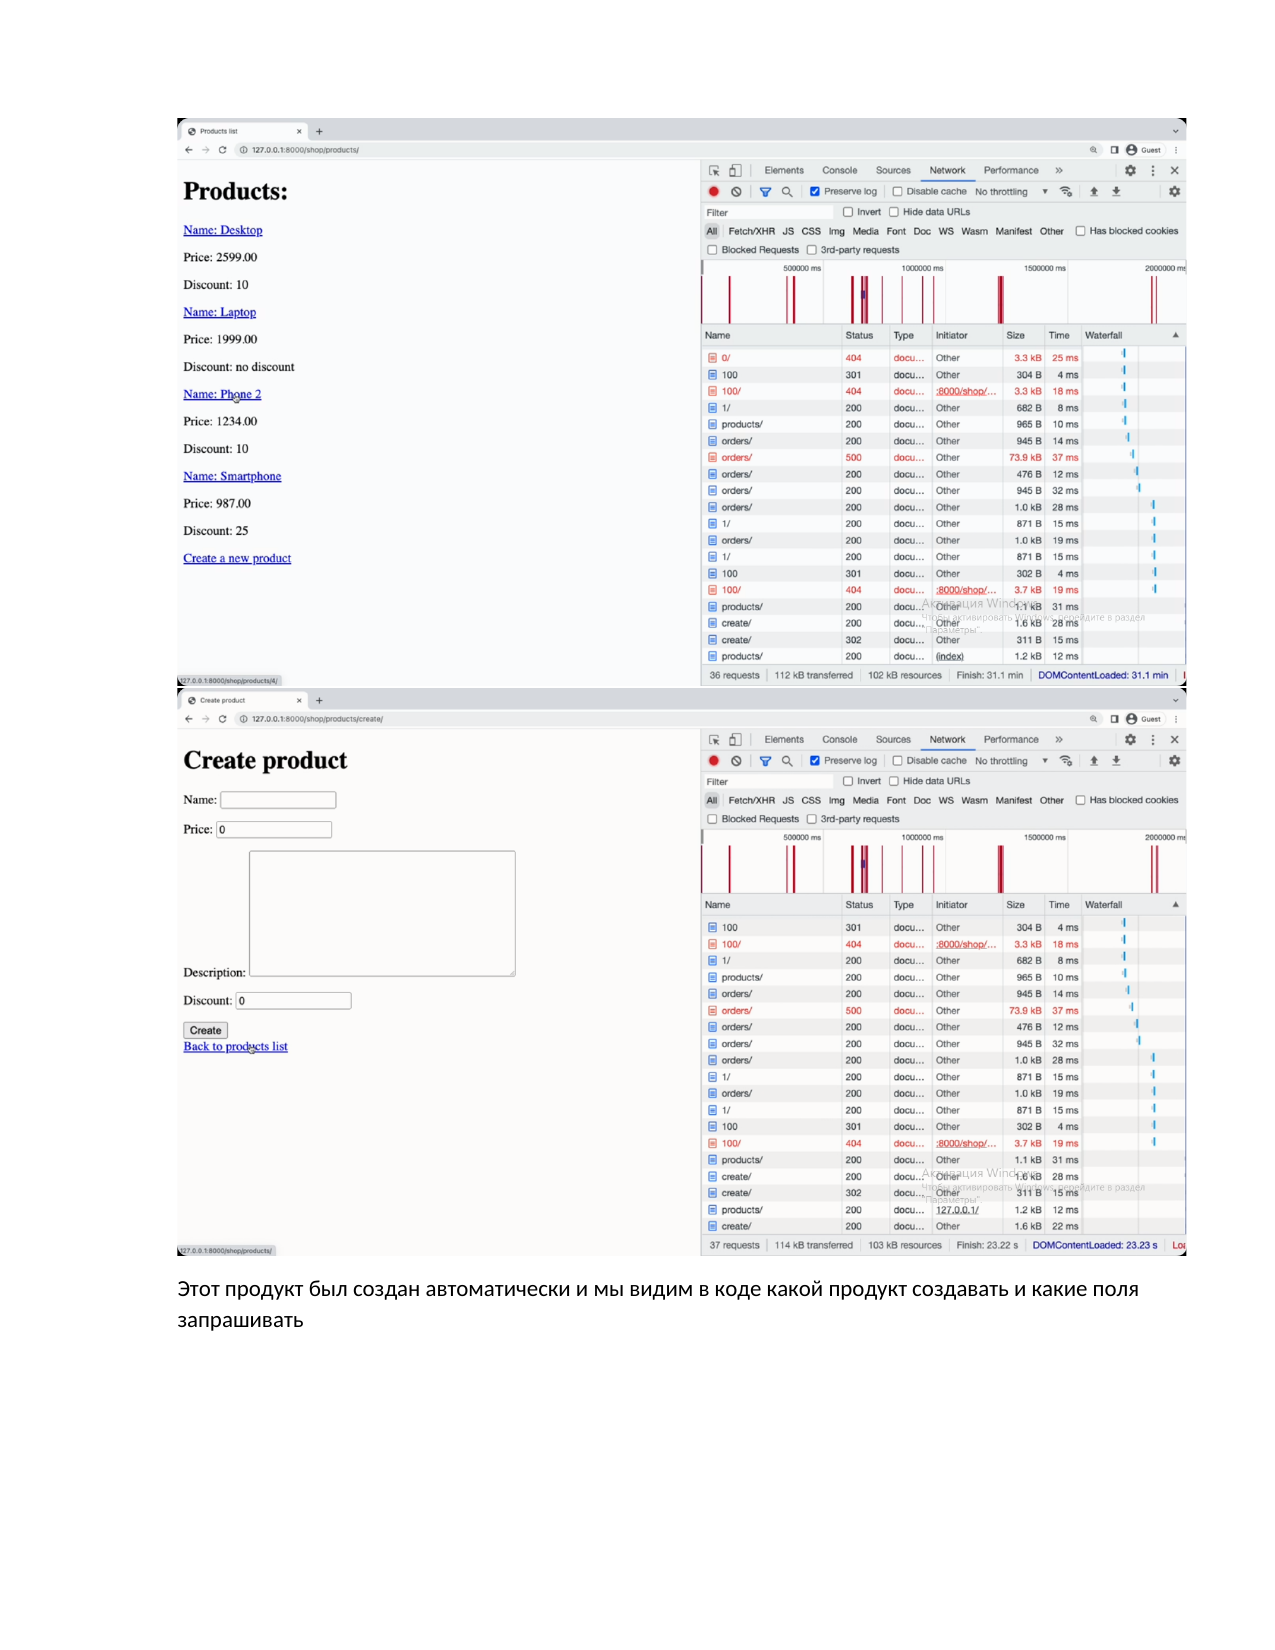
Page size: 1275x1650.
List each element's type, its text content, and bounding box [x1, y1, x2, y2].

picture [177, 118, 1187, 686]
picture [177, 688, 1187, 1256]
text Этот продукт был создан автоматически и мы видим в коде какой продукт создавать и какие поля запрашиватьа также куда перенаправить пользователя после создания продуктаНе нужно вручную создавать model_form на основе этой модели и не нужно делать form_validay и form_say. Это всё делает Django на бэкенде автоматически внутри класса CreateView. Теперь вы умеете описывать представление для создания новых сущностей и вручную нужно создать только шаблон. Создание и обновление сущностей довольно похожи. Разница только в том, что при обновлении сущности форма будет предзаполнена значениями из БД, а для публикации формы Django-бэкенд должен не создать новую запись, а найти и отредактировать существующую. [177, 1274, 1186, 1333]
